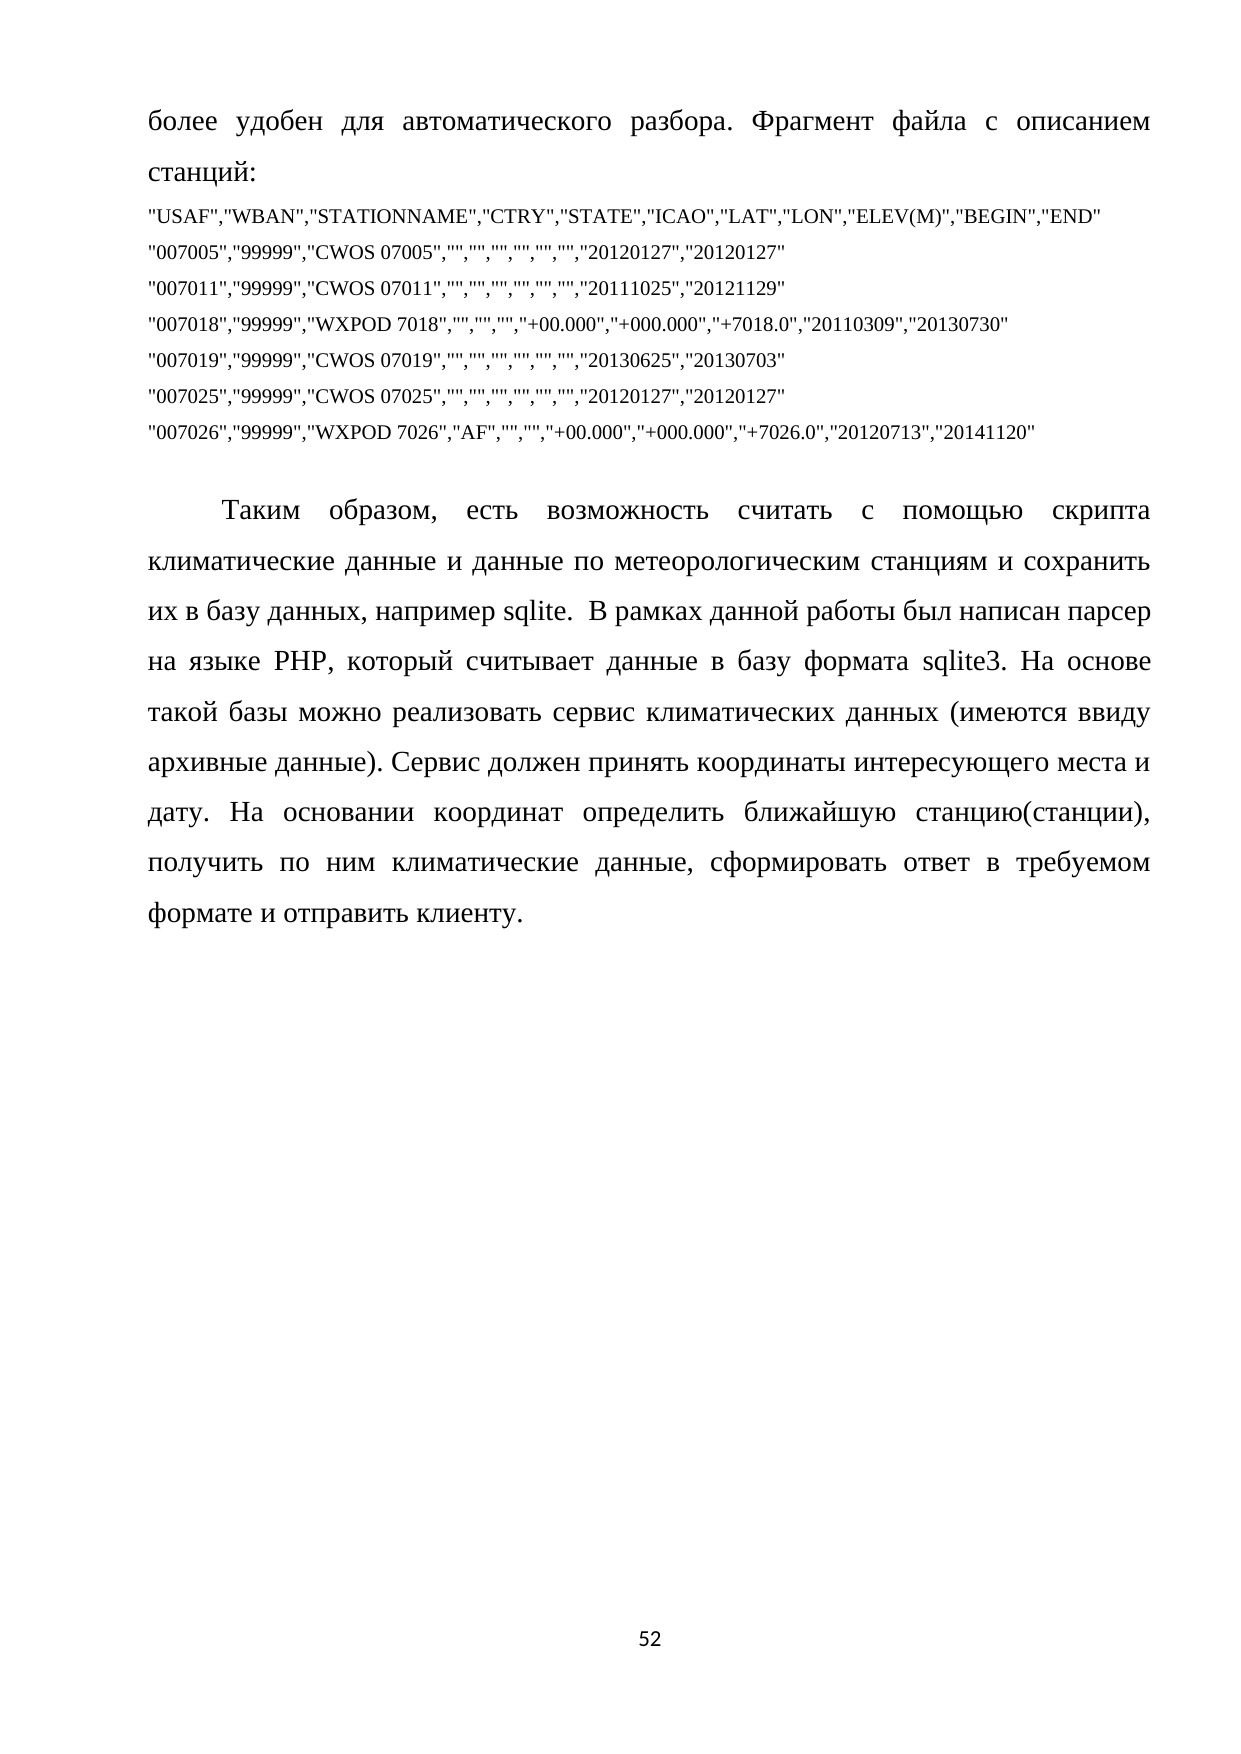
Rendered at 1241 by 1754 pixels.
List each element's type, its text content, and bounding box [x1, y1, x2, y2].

text "007011","99999","CWOS 07011","","","","","","","20111025","20121129" [148, 276, 1152, 300]
text "007018","99999","WXPOD 7018","","","","+00.000","+000.000","+7018.0","20110309","20130730" [148, 312, 1152, 336]
text "USAF","WBAN","STATIONNAME","CTRY","STATE","ICAO","LAT","LON","ELEV(M)","BEGIN","END" [148, 204, 1152, 228]
text "007005","99999","CWOS 07005","","","","","","","20120127","20120127" [148, 240, 1152, 264]
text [148, 103, 1152, 187]
text Таким образом, есть возможность считать с помощью скрипта климатические данные и данные по метеорологическим станциям и сохранить их в базу данных, например sqlite. В рамках данной работы был написан парсер на языке PHP, который считывает данные в базу формата sqlite3. На основе такой базы можно реализовать сервис климатических данных (имеются ввиду архивные данные). Сервис должен принять координаты интересующего места и дату. На основании координат определить ближайшую станцию(станции), получить по ним климатические данные, сформировать ответ в требуемом формате и отправить клиенту. [148, 492, 1152, 928]
text "007025","99999","CWOS 07025","","","","","","","20120127","20120127" [148, 384, 1152, 408]
text "007019","99999","CWOS 07019","","","","","","","20130625","20130703" [148, 348, 1152, 372]
text "007026","99999","WXPOD 7026","AF","","","+00.000","+000.000","+7026.0","20120713","20141120" [148, 420, 1152, 444]
